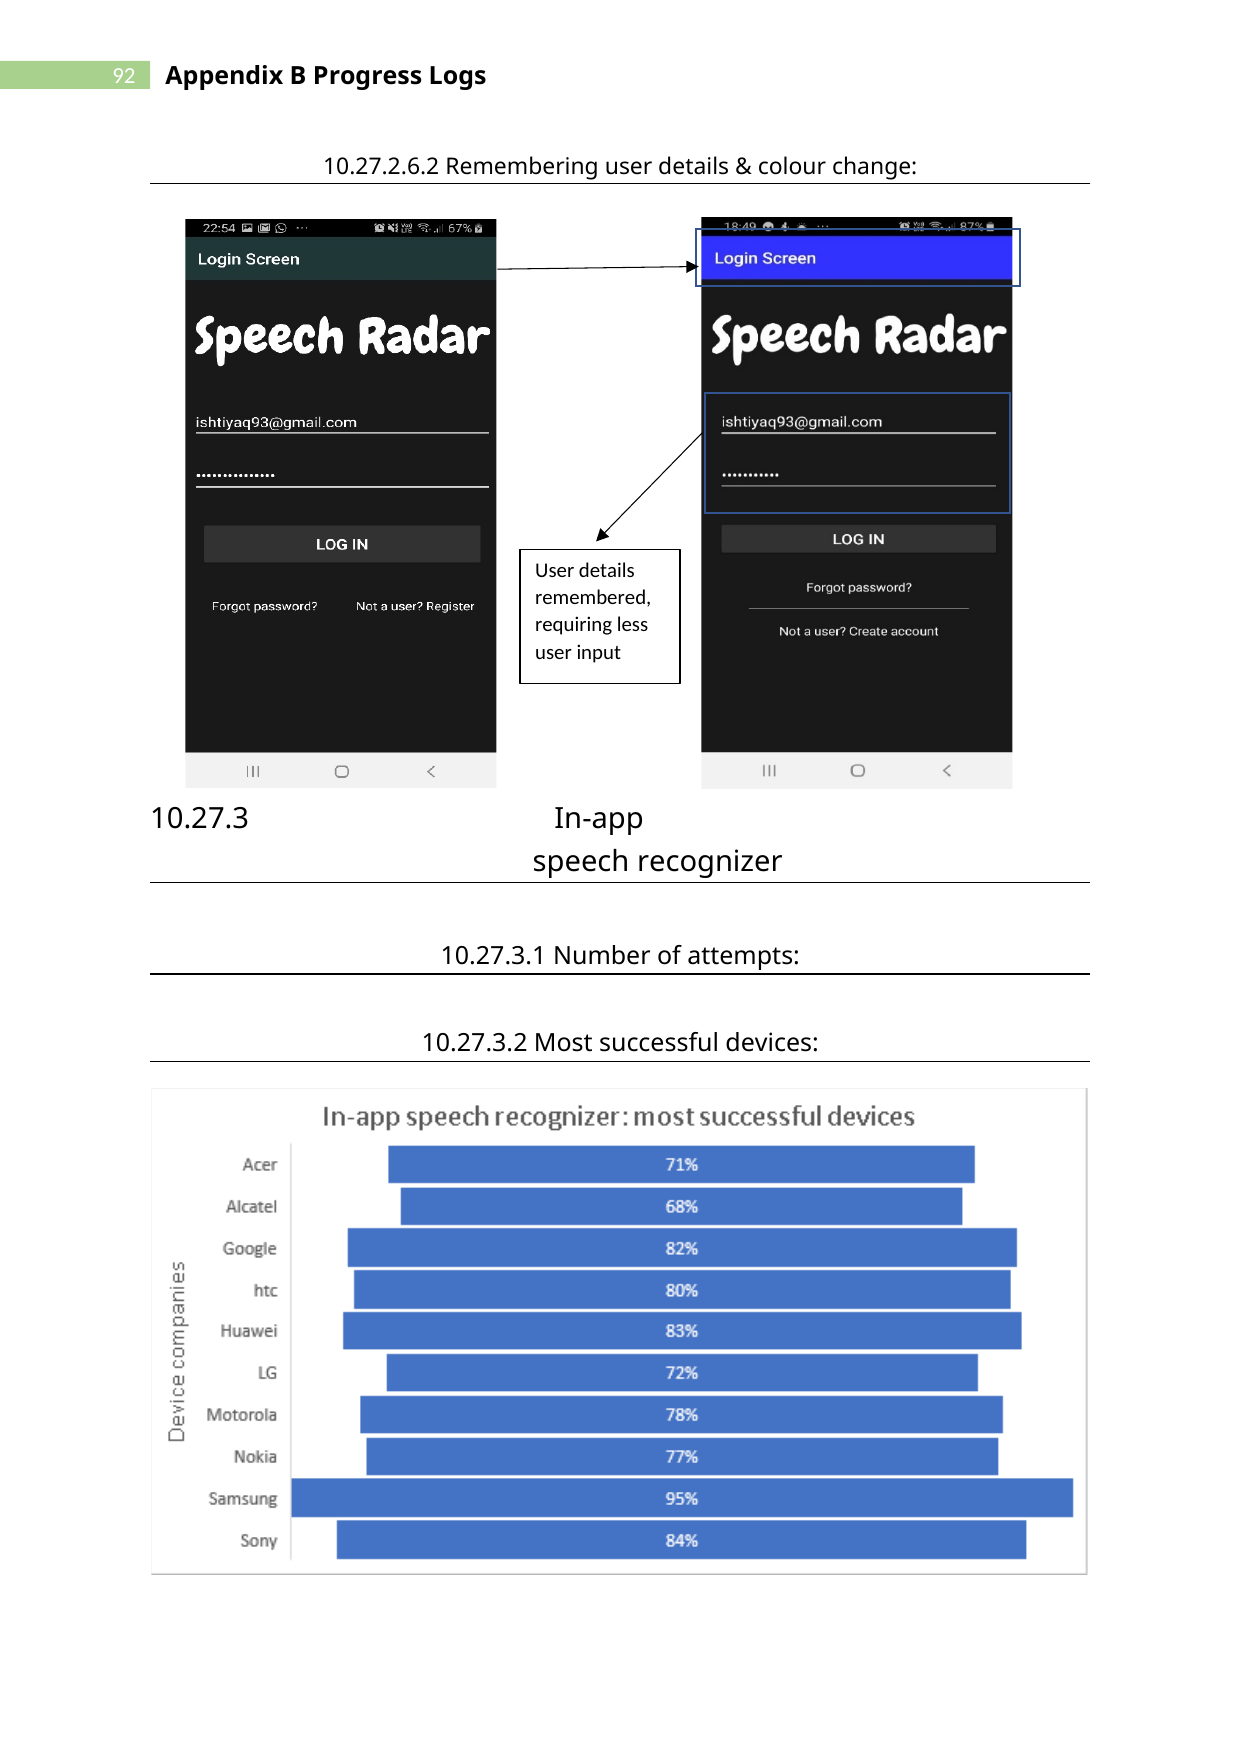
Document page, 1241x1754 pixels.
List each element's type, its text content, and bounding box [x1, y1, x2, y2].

subtitle Number of attempts: [150, 937, 1090, 973]
subtitle Most successful devices: [150, 1024, 1090, 1061]
picture [700, 217, 1013, 228]
subtitle Remembering user details & colour change: [150, 150, 1090, 183]
picture [150, 1088, 1087, 1576]
picture [183, 219, 497, 785]
picture [700, 287, 1013, 786]
subtitle In-app speech recognizer [150, 797, 1090, 882]
picture [700, 230, 1013, 285]
